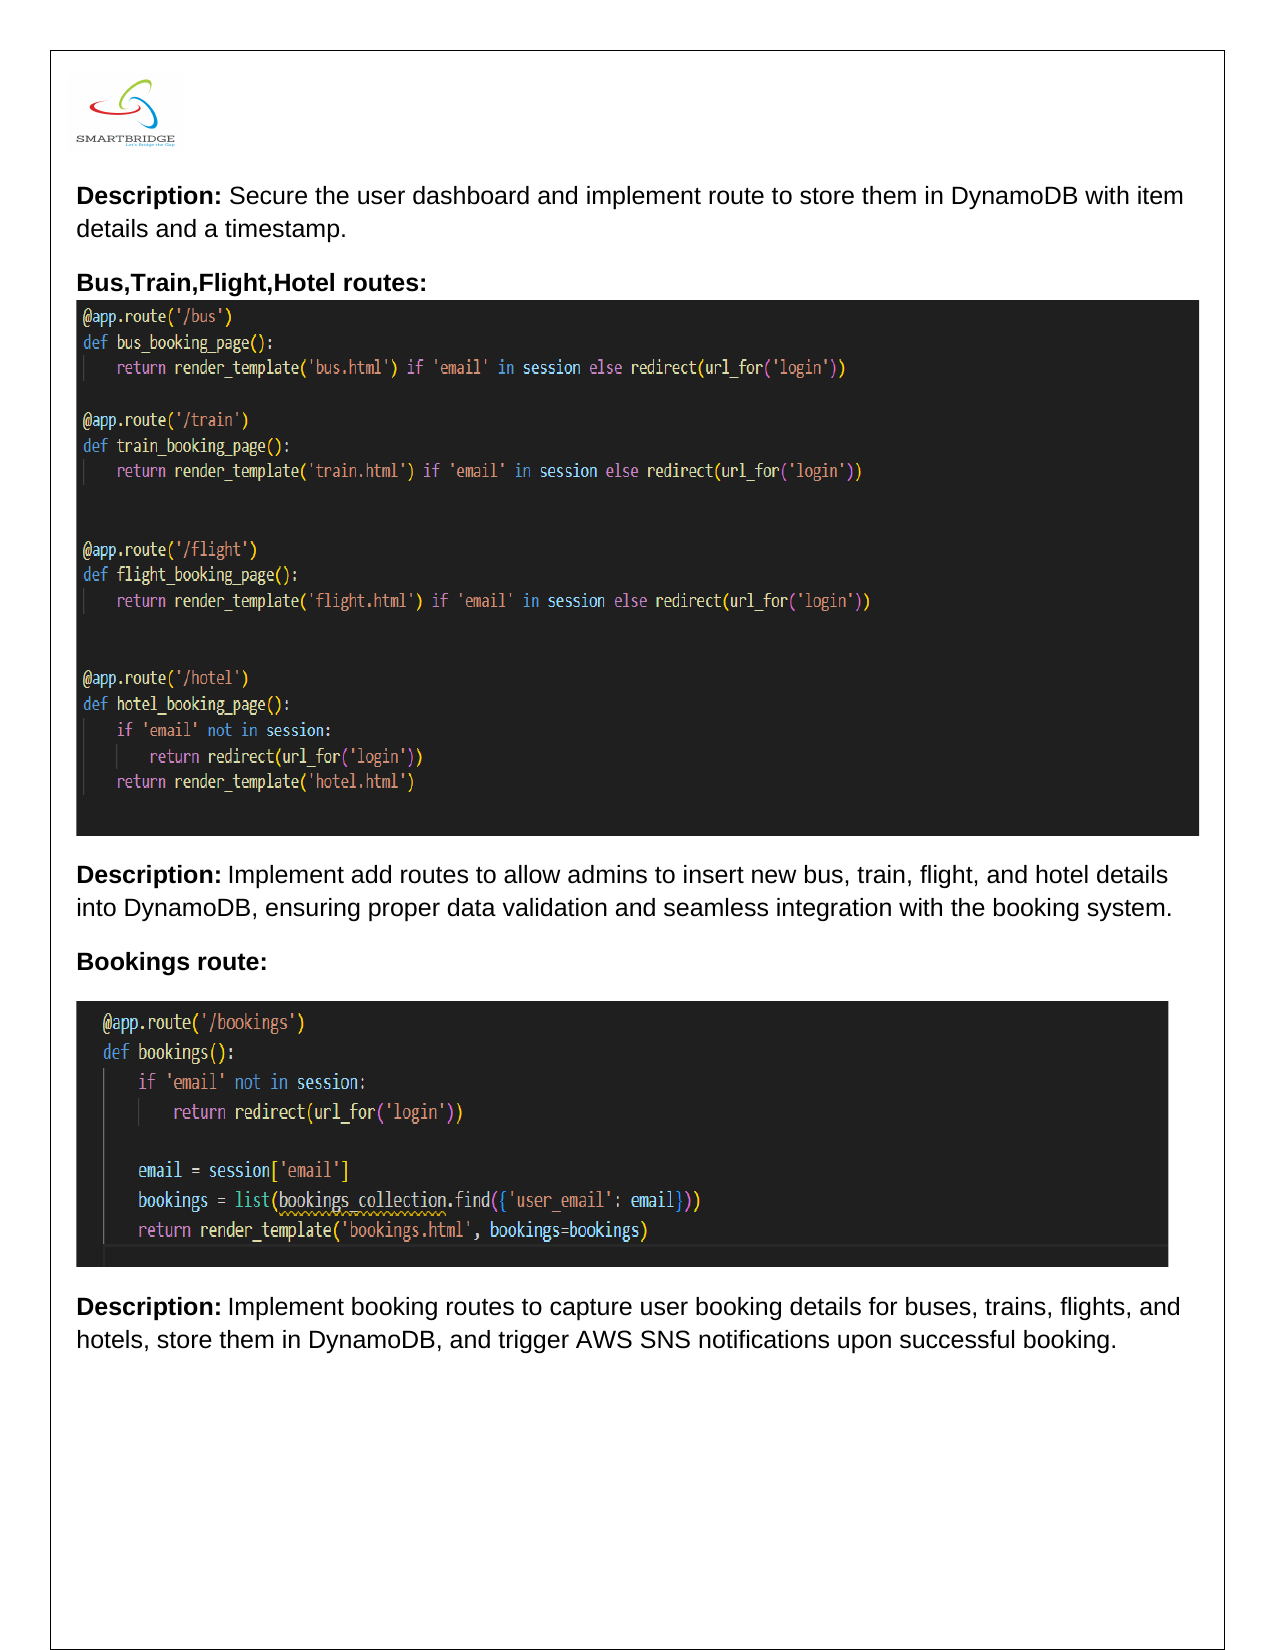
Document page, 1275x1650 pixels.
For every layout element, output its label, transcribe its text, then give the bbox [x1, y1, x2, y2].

text Description: Implement booking routes to capture user booking details for buses, trains, flights, and hotels, store them in DynamoDB, and trigger AWS SNS notifications upon successful booking. [76, 1292, 1196, 1354]
text Description: Secure the user dashboard and implement route to store them in DynamoDB with item details and a timestamp. [76, 181, 1196, 242]
text Bookings route: [76, 947, 1196, 976]
picture [66, 73, 185, 153]
picture [76, 300, 1200, 836]
text Description: Implement add routes to allow admins to insert new bus, train, flight, and hotel details into DynamoDB, ensuring proper data validation and seamless integration with the booking system. [76, 860, 1196, 922]
picture [76, 1001, 1169, 1267]
text Bus,Train,Flight,Hotel routes: [76, 267, 1196, 300]
